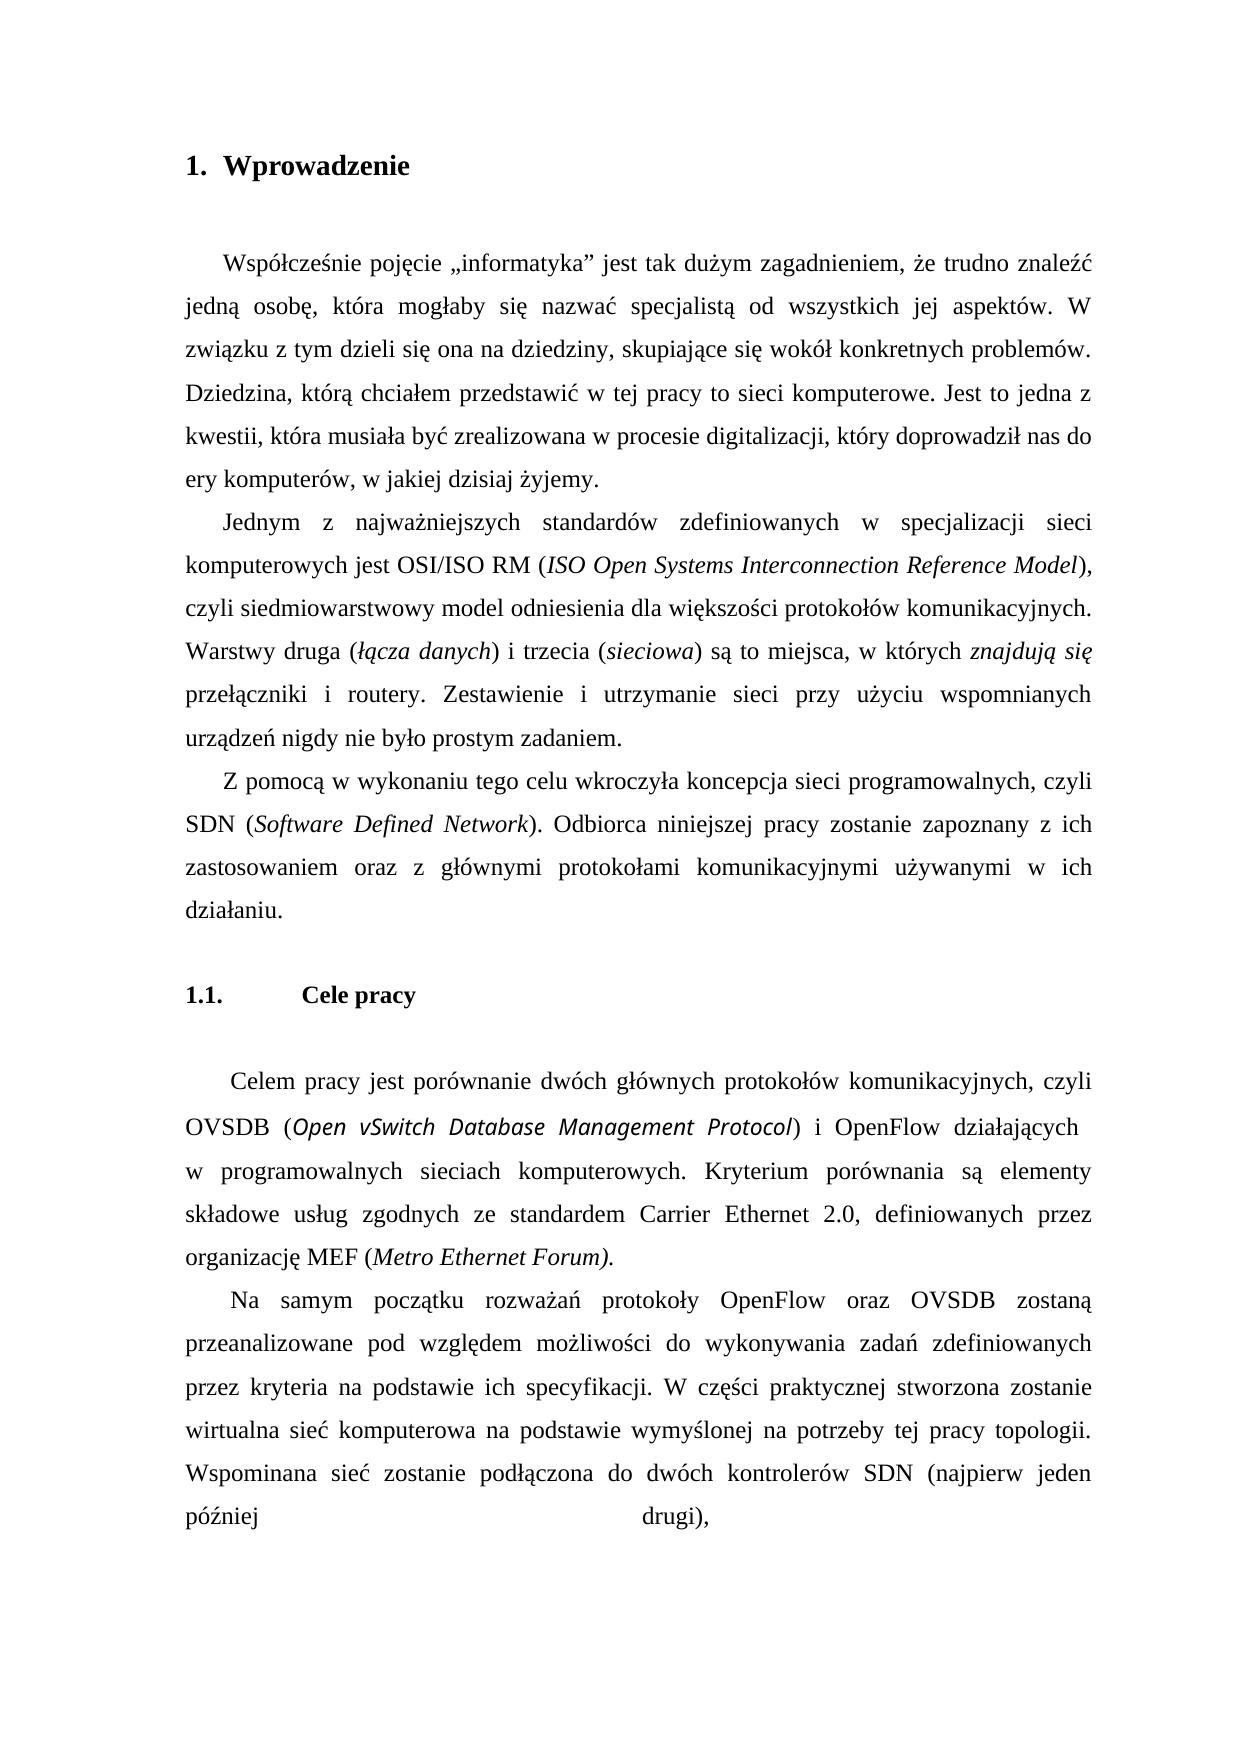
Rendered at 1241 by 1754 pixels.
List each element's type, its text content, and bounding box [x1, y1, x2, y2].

text Z pomocą w wykonaniu tego celu wkroczyła koncepcja sieci programowalnych, czyli SDN (Software Defined Network). Odbiorca niniejszej pracy zostanie zapoznany z ich zastosowaniem oraz z głównymi protokołami komunikacyjnymi używanymi w ich działaniu. [185, 766, 1093, 966]
text Współcześnie pojęcie „informatyka” jest tak dużym zagadnieniem, że trudno znaleźć jedną osobę, która mogłaby się nazwać specjalistą od wszystkich jej aspektów. W związku z tym dzieli się ona na dziedziny, skupiające się wokół konkretnych problemów. Dziedzina, którą chciałem przedstawić w tej pracy to sieci komputerowe. Jest to jedna z kwestii, która musiała być zrealizowana w procesie digitalizacji, który doprowadził nas do ery komputerów, w jakiej dzisiaj żyjemy. [185, 248, 1093, 493]
text Jednym z najważniejszych standardów zdefiniowanych w specjalizacji sieci komputerowych jest OSI/ISO RM (ISO Open Systems Interconnection Reference Model), czyli siedmiowarstwowy model odniesienia dla większości protokołów komunikacyjnych. Warstwy druga (łącza danych) i trzecia (sieciowa) są to miejsca, w których znajdują się przełączniki i routery. Zestawienie i utrzymanie sieci przy użyciu wspomnianych urządzeń nigdy nie było prostym zadaniem. [185, 507, 1093, 751]
subtitle Cele pracy [185, 980, 1093, 1052]
subtitle Wprowadzenie [185, 148, 1093, 231]
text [185, 1285, 1093, 1530]
text Celem pracy jest porównanie dwóch głównych protokołów komunikacyjnych, czyli OVSDB (Open vSwitch Database Management Protocol) i OpenFlow działających w programowalnych sieciach komputerowych. Kryterium porównania są elementy składowe usług zgodnych ze standardem Carrier Ethernet 2.0, definiowanych przez organizację MEF (Metro Ethernet Forum). [185, 1066, 1093, 1271]
